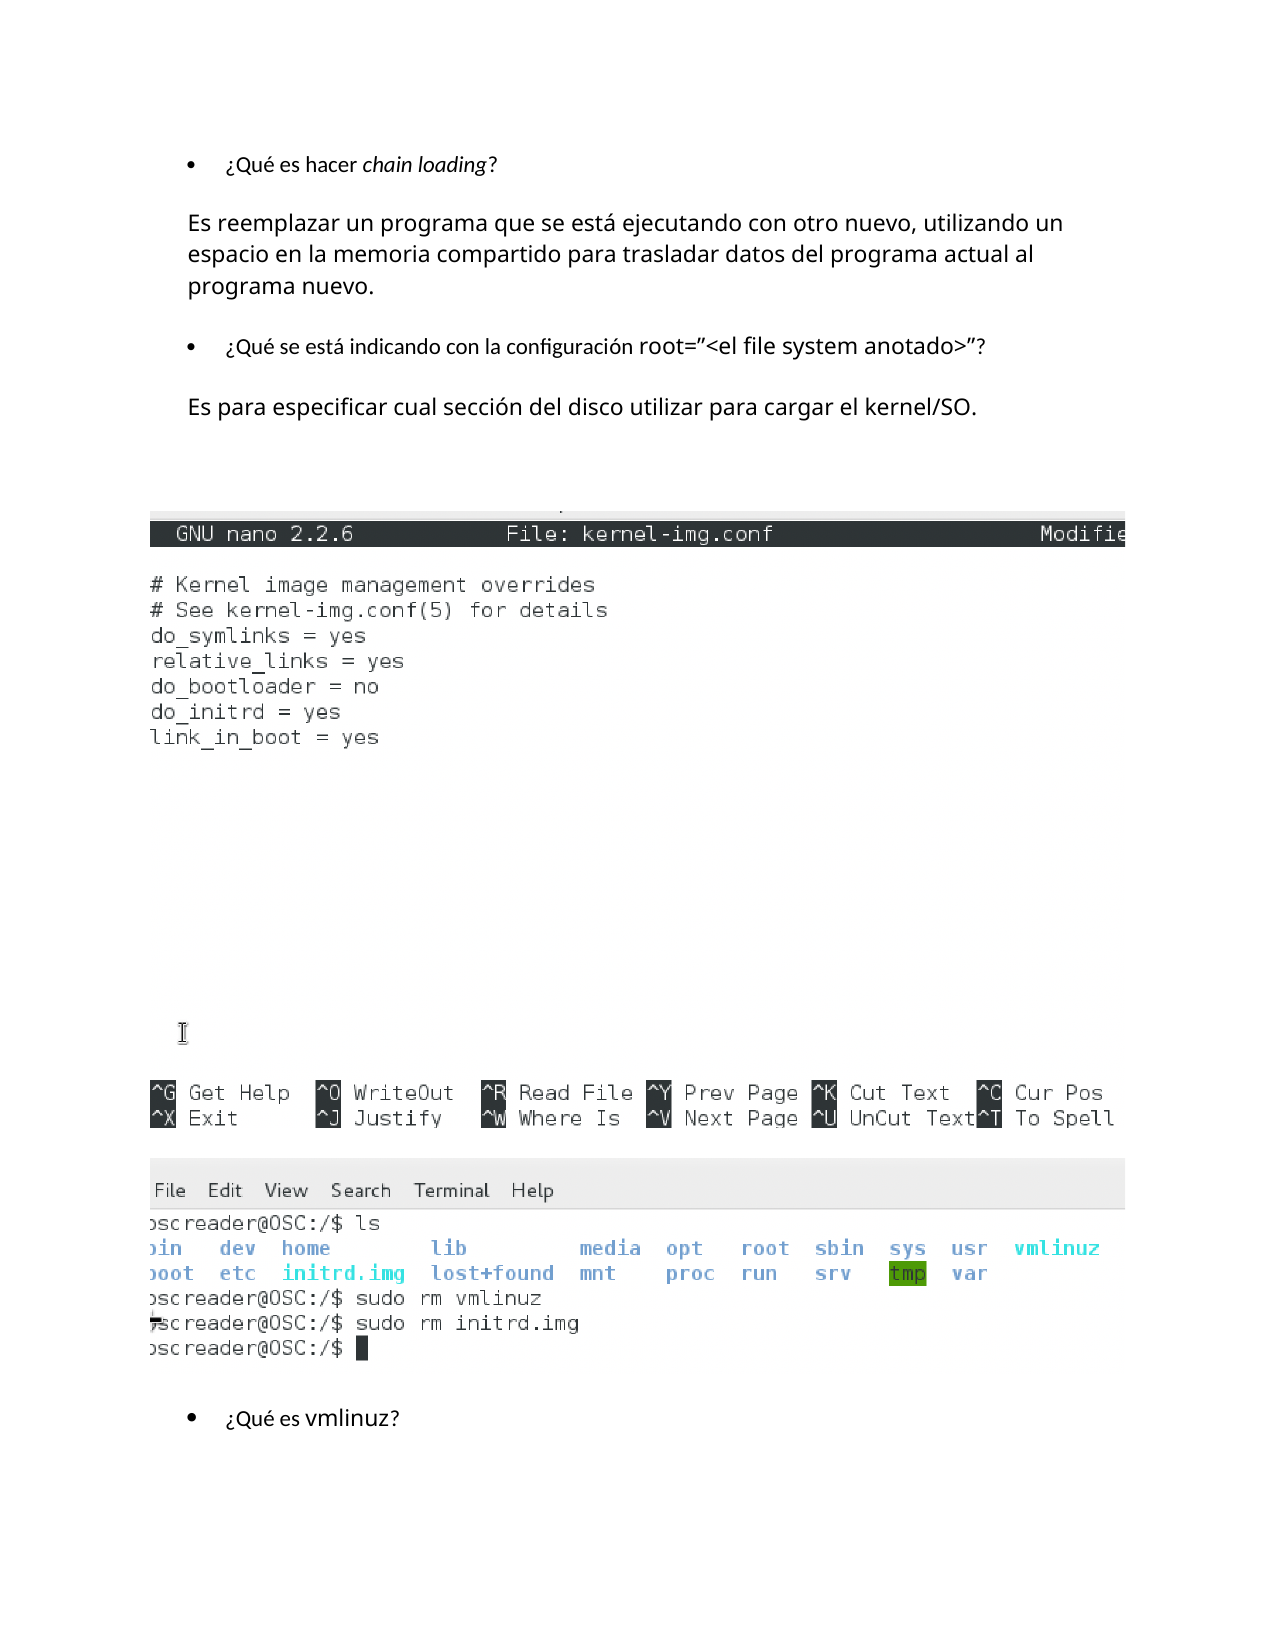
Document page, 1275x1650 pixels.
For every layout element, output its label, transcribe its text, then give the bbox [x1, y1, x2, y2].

picture [150, 511, 1125, 1128]
text Es para especificar cual sección del disco utilizar para cargar el kernel/SO. [187, 391, 1125, 422]
list ¿Qué es hacer chain loading? [187, 150, 1125, 178]
text Es reemplazar un programa que se está ejecutando con otro nuevo, utilizando un espacio en la memoria compartido para trasladar datos del programa actual al programa nuevo. [187, 207, 1125, 301]
picture [150, 1158, 1125, 1374]
list ¿Qué se está indicando con la configuración root=”<el file system anotado>”? [187, 330, 1125, 361]
list ¿Qué es vmlinuz? [187, 1402, 1125, 1434]
